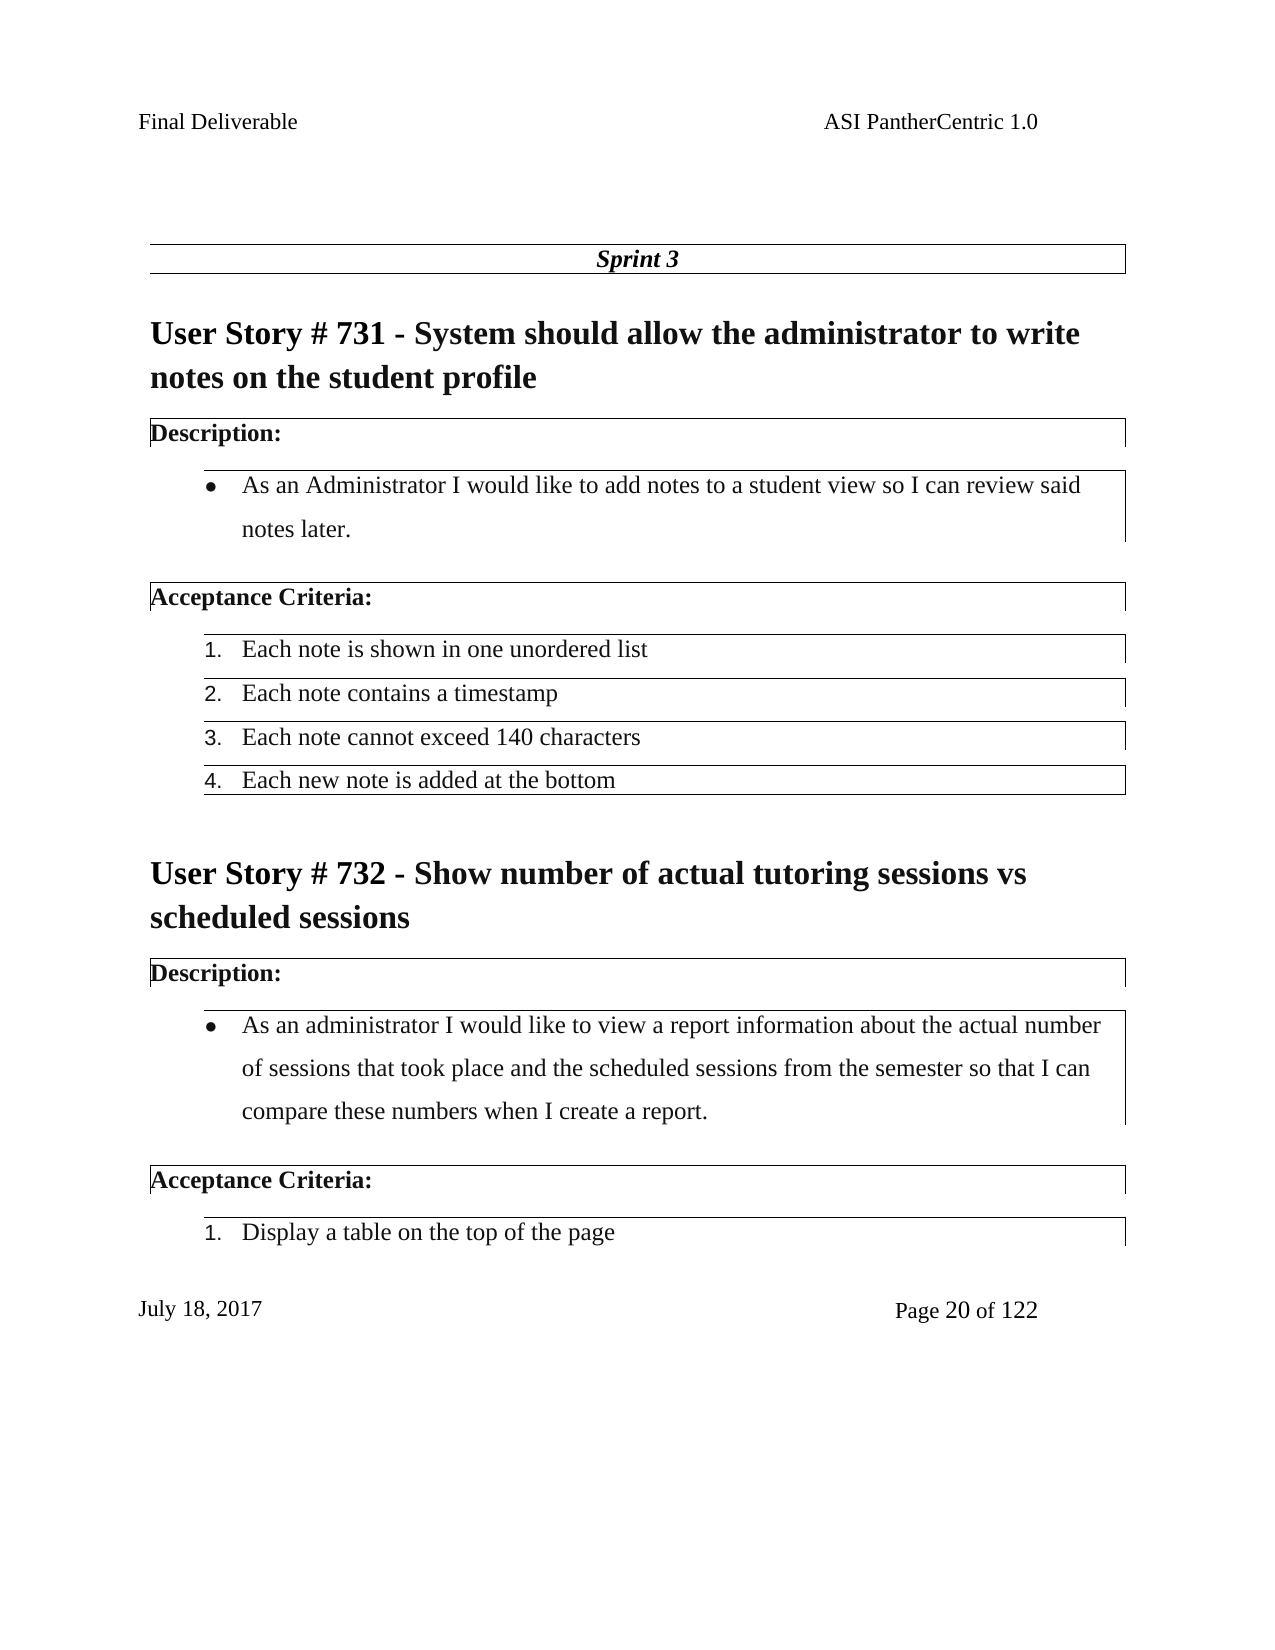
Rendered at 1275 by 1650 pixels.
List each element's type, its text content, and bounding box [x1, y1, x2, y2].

subtitle Acceptance Criteria: [151, 583, 1125, 611]
list As an administrator I would like to view a report information about the actual number of sessions that took place and the scheduled sessions from the semester so that I can compare these numbers when I create a report. [204, 1011, 1125, 1125]
list As an Administrator I would like to add notes to a student view so I can review said notes later. [204, 471, 1125, 542]
text User Story # 732 - Show number of actual tutoring sessions vs scheduled sessions [150, 853, 1125, 935]
list Each note cannot exceed 140 characters [204, 722, 1125, 750]
list Each note contains a timestamp [204, 679, 1125, 707]
subtitle Description: [151, 959, 1125, 987]
list Display a table on the top of the page [204, 1218, 1125, 1246]
list Each note is shown in one unordered list [204, 635, 1125, 663]
list Each new note is added at the bottom [204, 766, 1125, 794]
subtitle Description: [151, 419, 1125, 447]
text User Story # 731 - System should allow the administrator to write notes on the student profile [150, 313, 1125, 396]
subtitle Acceptance Criteria: [151, 1166, 1125, 1194]
text Sprint 3 [150, 245, 1125, 273]
